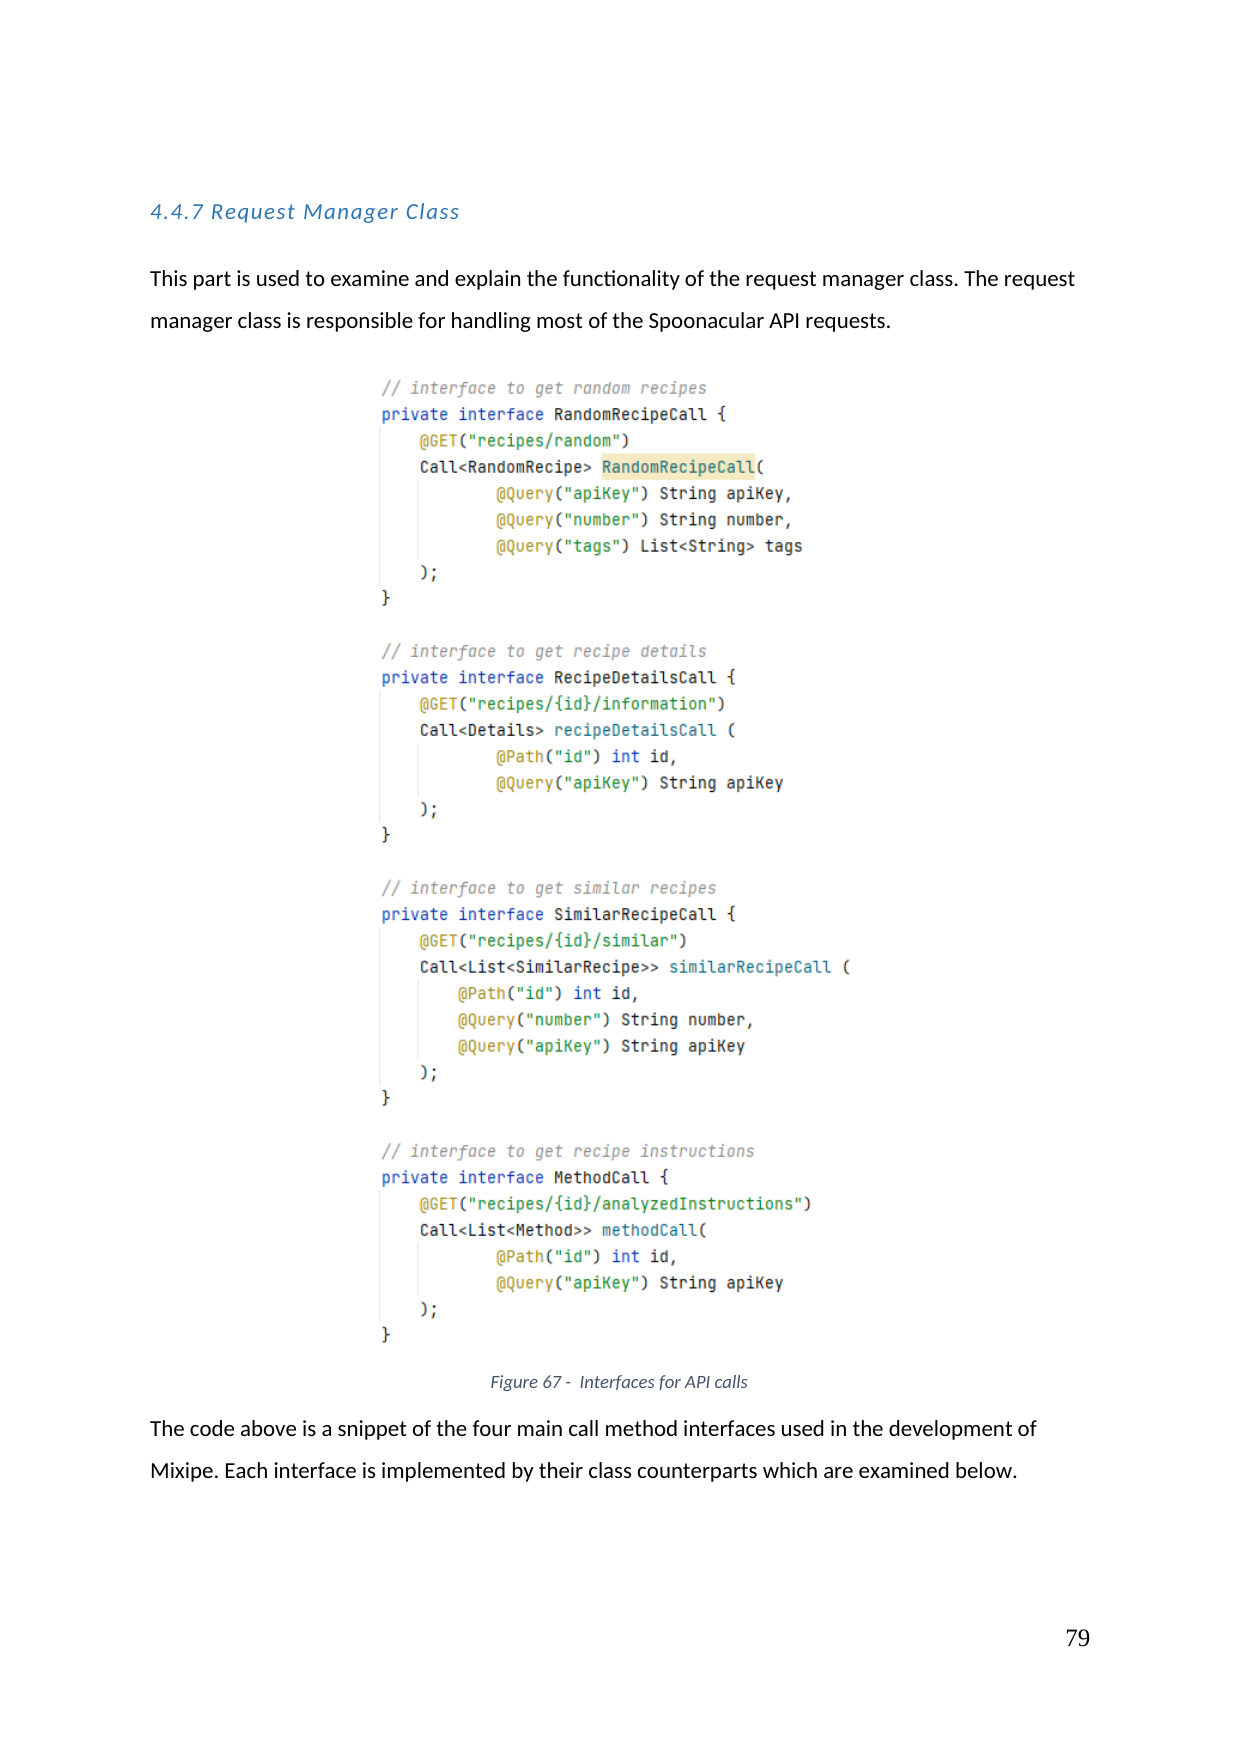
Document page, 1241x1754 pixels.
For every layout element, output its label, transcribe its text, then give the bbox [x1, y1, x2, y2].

picture [366, 364, 875, 1352]
text The code above is a snippet of the four main call method interfaces used in the development of Mixipe. Each interface is implemented by their class counterparts which are examined below. [150, 1414, 1090, 1484]
text Figure 67 - Interfaces for API calls [150, 1371, 1090, 1393]
text This part is used to examine and explain the functionality of the request manager class. The request manager class is responsible for handling most of the Spoonacular API requests. [150, 264, 1090, 334]
subtitle 4.4.7 Request Manager Class [150, 197, 1090, 225]
